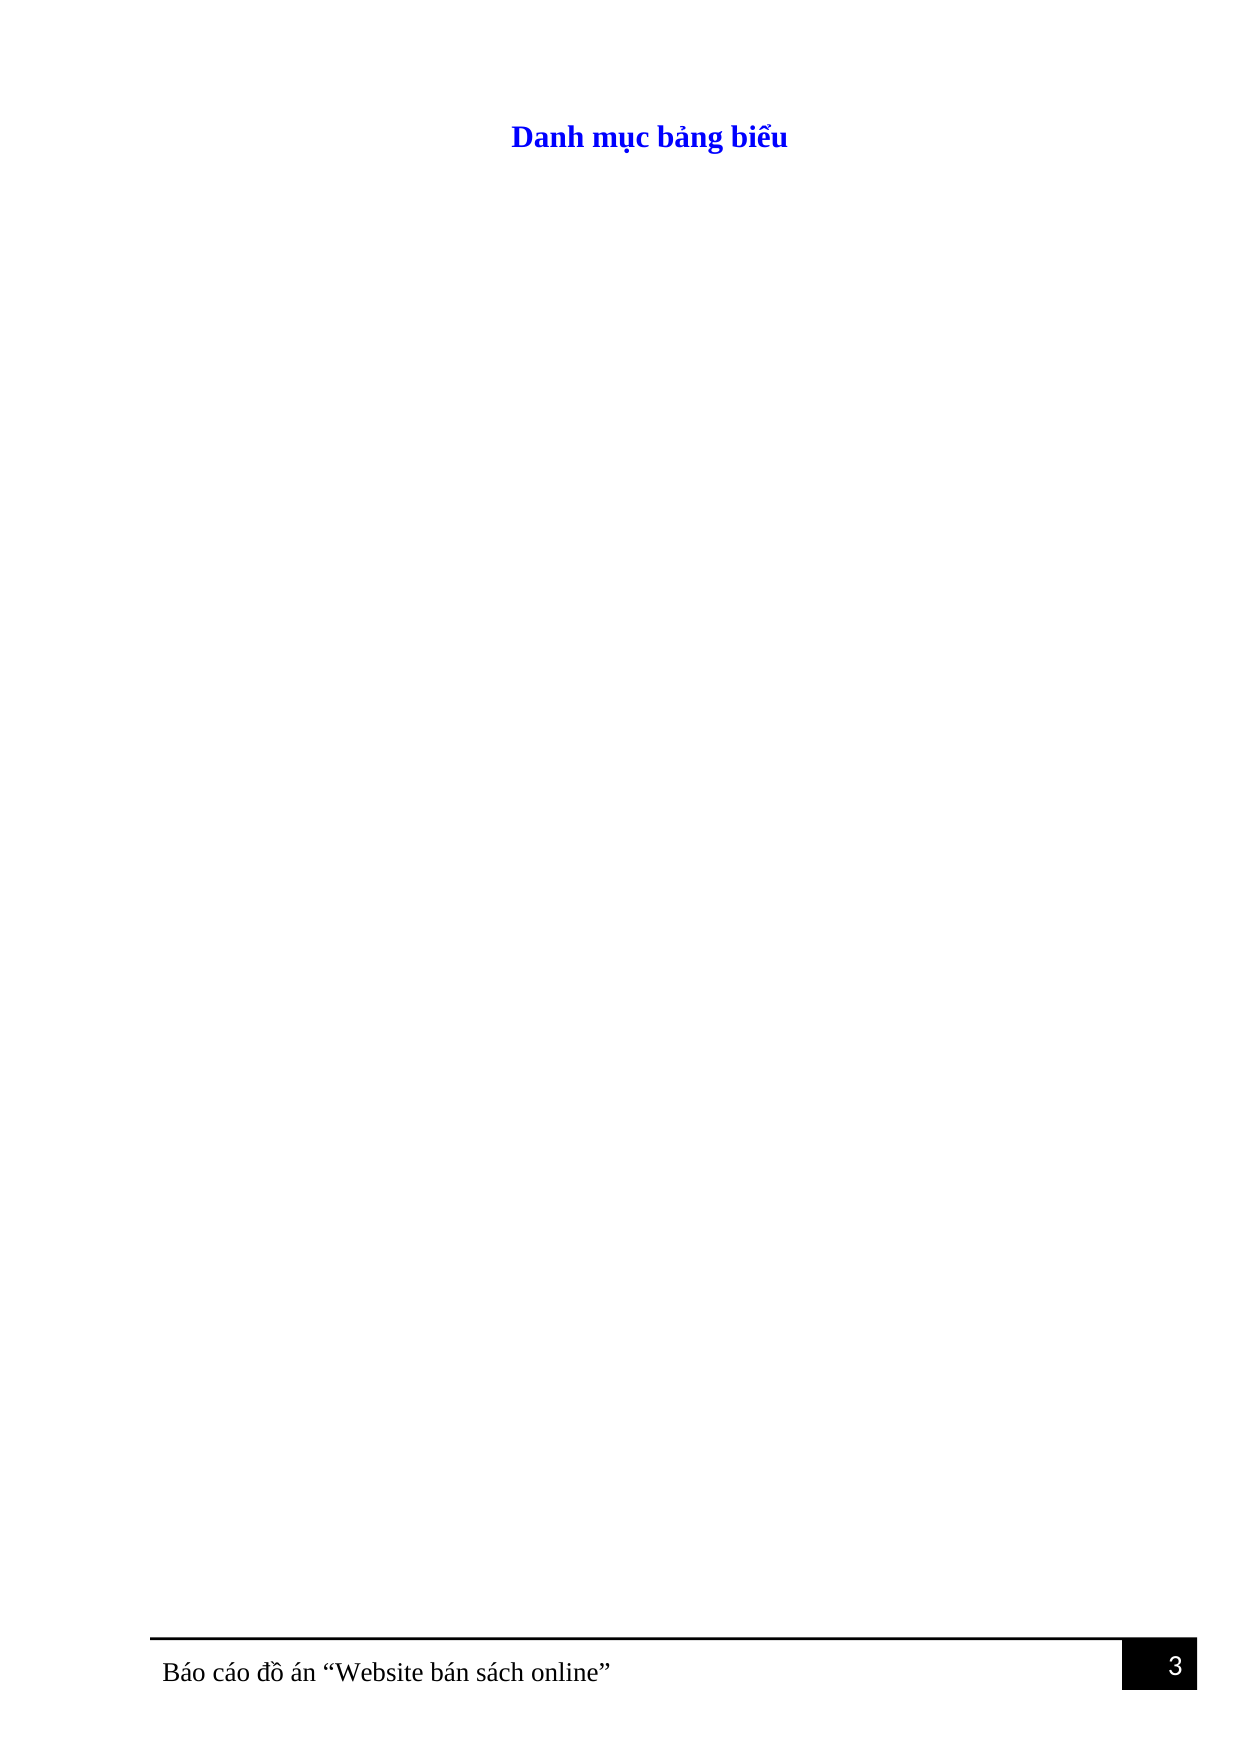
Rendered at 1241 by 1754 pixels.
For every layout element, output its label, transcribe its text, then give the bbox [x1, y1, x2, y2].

text Danh mục bảng biểu [177, 118, 1122, 154]
